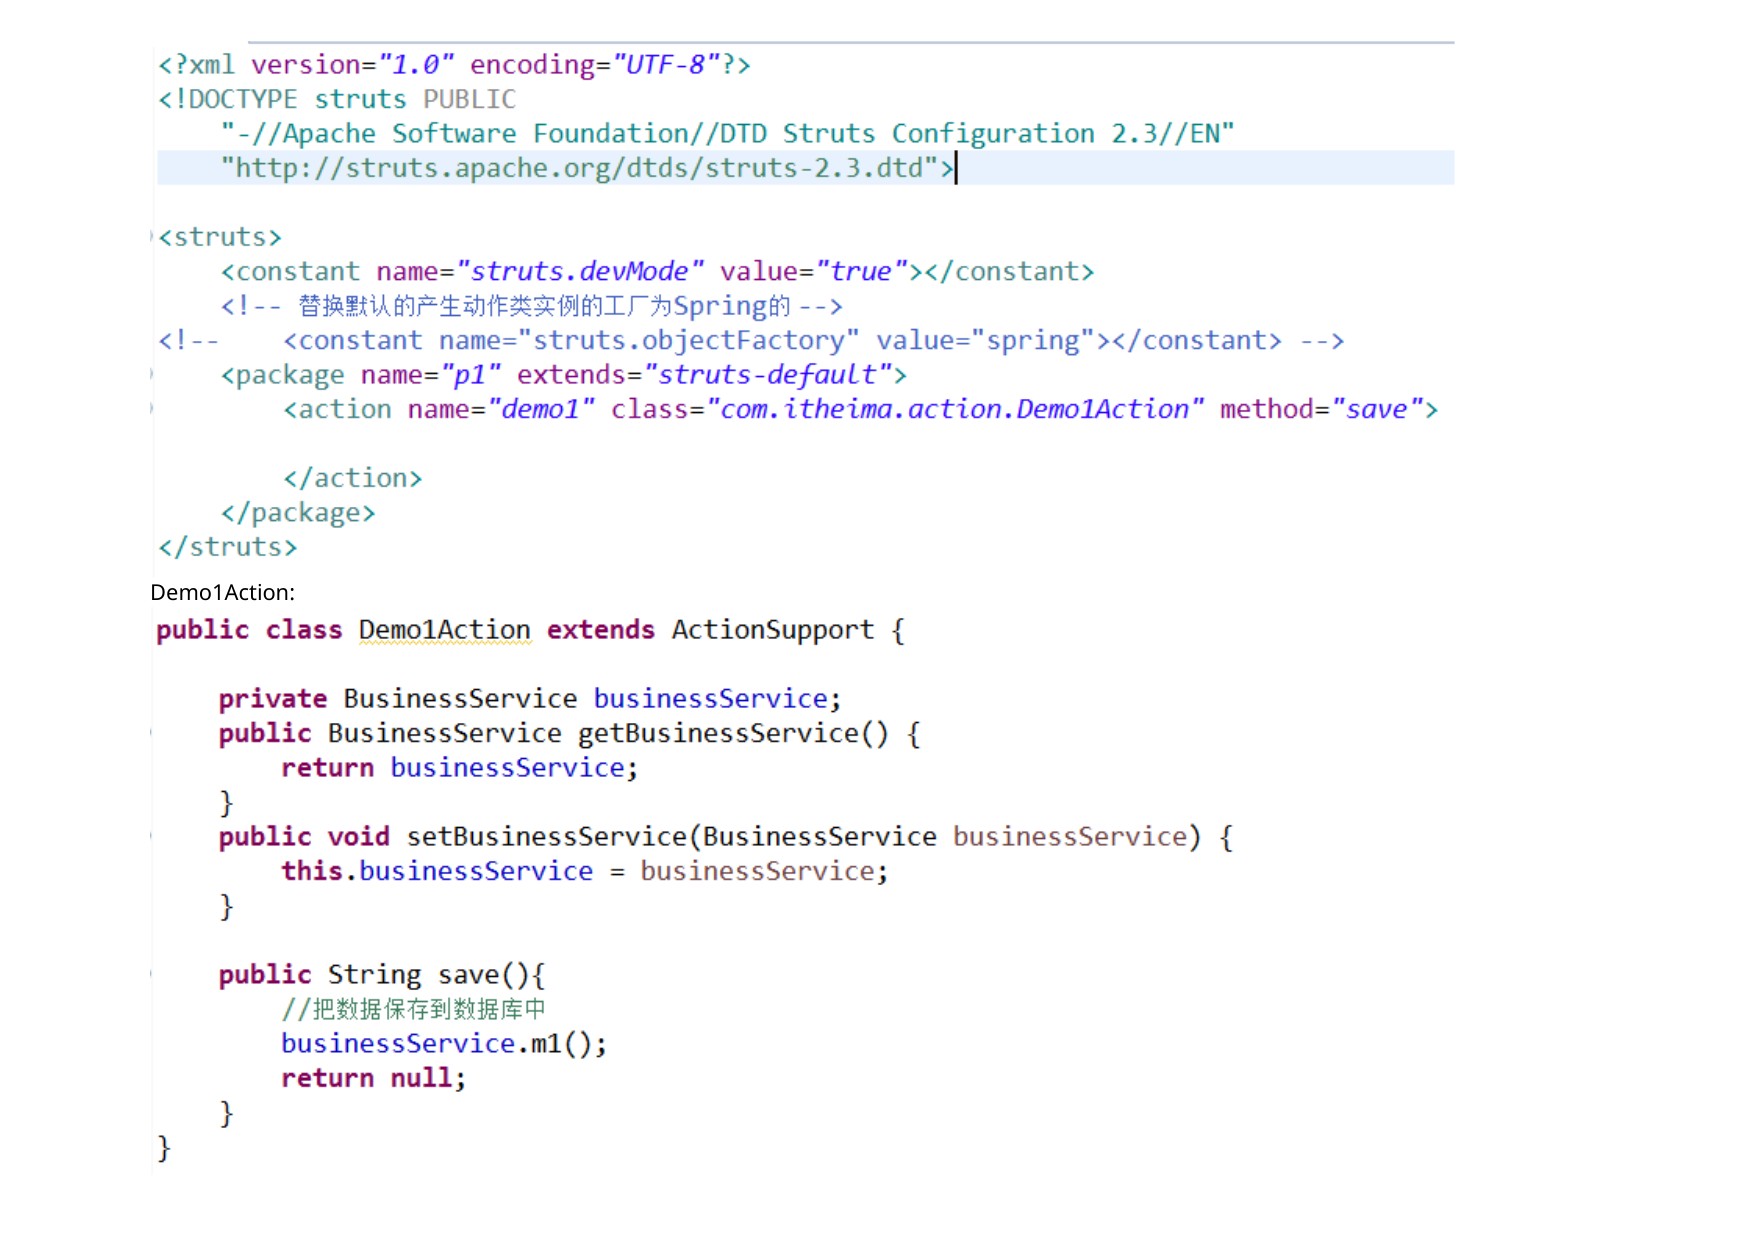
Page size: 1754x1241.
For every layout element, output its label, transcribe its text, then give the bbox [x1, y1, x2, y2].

picture [150, 41, 1455, 578]
picture [150, 607, 1252, 1175]
text Demo1Action: [150, 577, 1636, 607]
